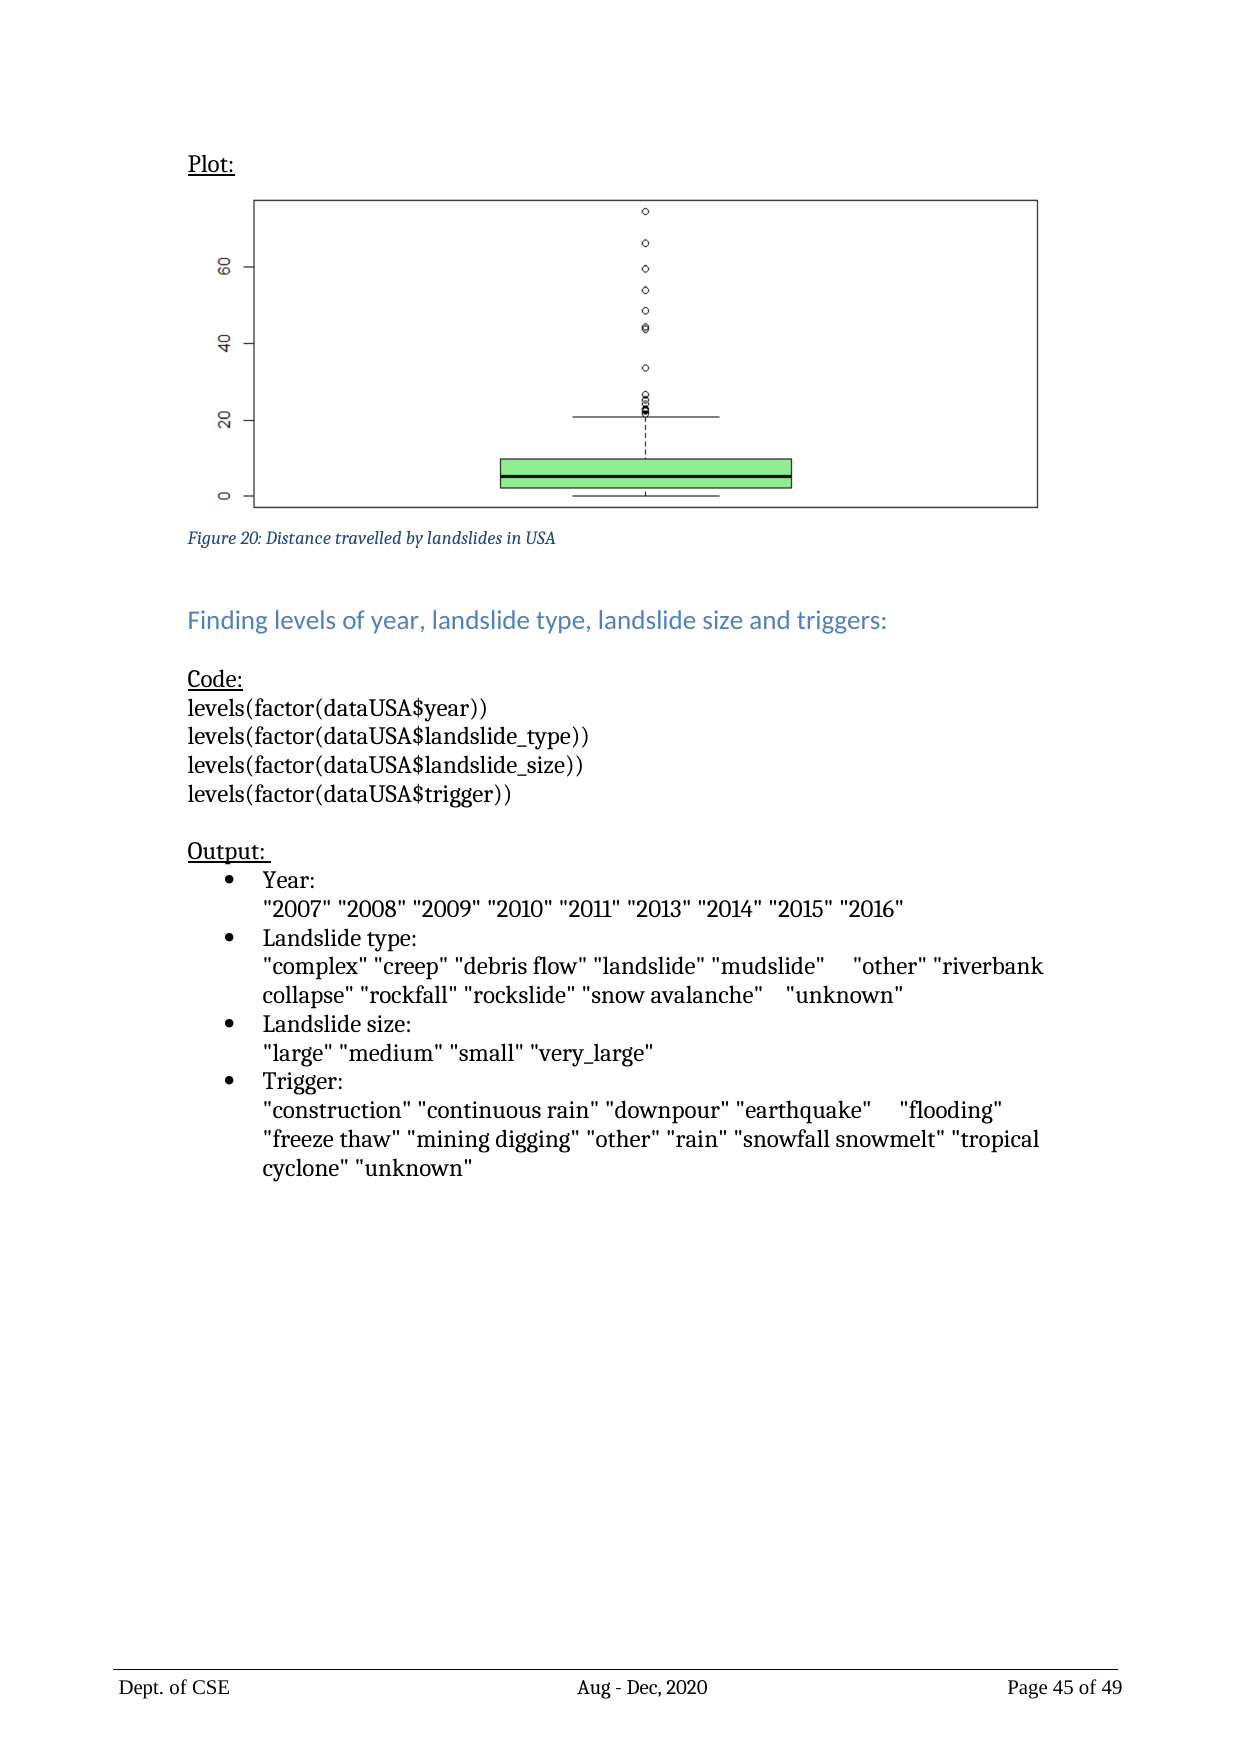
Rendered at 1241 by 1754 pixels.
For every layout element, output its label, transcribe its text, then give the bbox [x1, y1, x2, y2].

picture [187, 178, 1072, 528]
text levels(factor(dataUSA$landslide_type)) [187, 722, 1053, 751]
text Code: [187, 665, 1053, 693]
text levels(factor(dataUSA$trigger)) [187, 780, 1053, 808]
text levels(factor(dataUSA$year)) [187, 693, 1053, 722]
text Output: [187, 837, 1053, 866]
list Year: "2007" "2008" "2009" "2010" "2011" "2013" "2014" "2015" "2016" [225, 866, 1053, 923]
text levels(factor(dataUSA$landslide_size)) [187, 751, 1053, 780]
subtitle Finding levels of year, landslide type, landslide size and triggers: [187, 603, 1053, 636]
list Trigger: "construction" "continuous rain" "downpour" "earthquake" "flooding" "freeze thaw" "mining digging" "other" "rain" "snowfall snowmelt" "tropical cyclone" "unknown" [225, 1067, 1053, 1182]
text Plot: [187, 150, 1053, 178]
list Landslide size: "large" "medium" "small" "very_large" [225, 1010, 1053, 1067]
list Landslide type: "complex" "creep" "debris flow" "landslide" "mudslide" "other" "riverbank collapse" "rockfall" "rockslide" "snow avalanche" "unknown" [225, 923, 1053, 1010]
text Figure 20: Distance travelled by landslides in USA [187, 528, 1053, 549]
